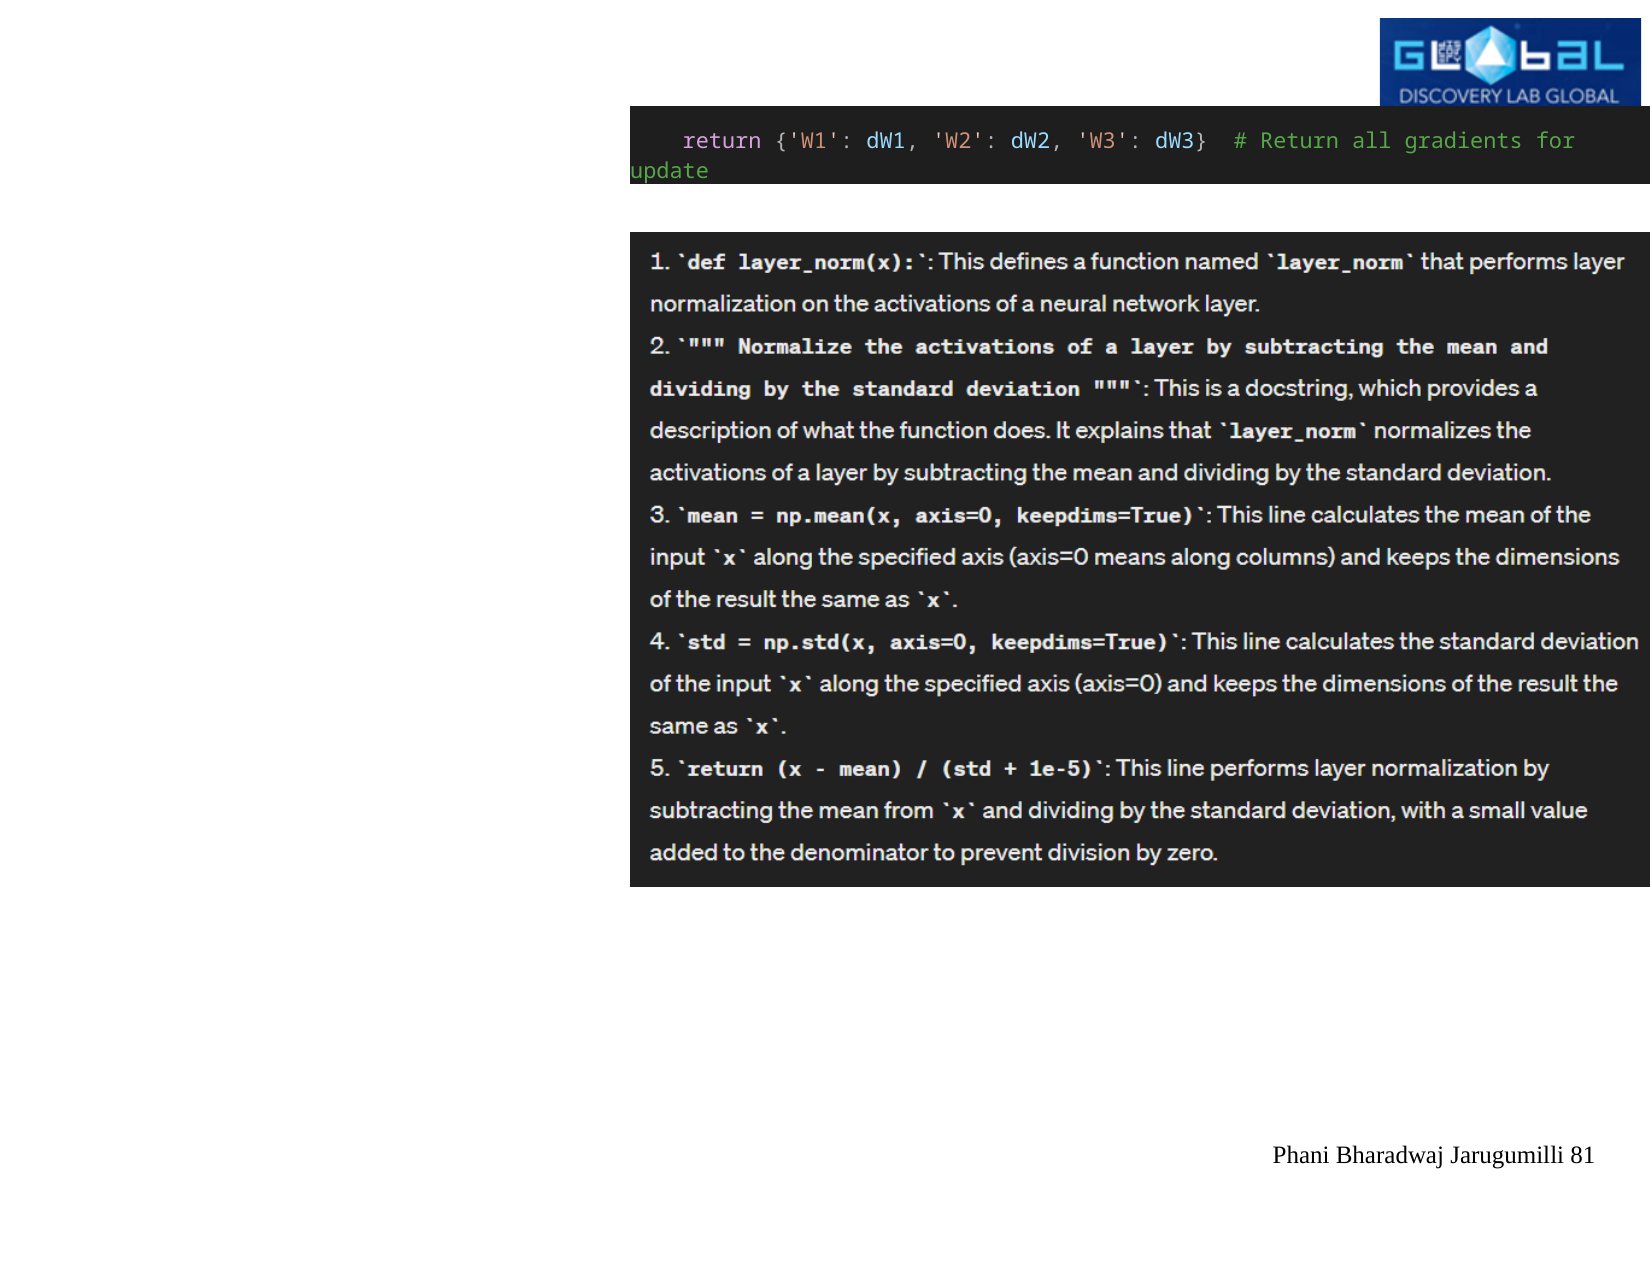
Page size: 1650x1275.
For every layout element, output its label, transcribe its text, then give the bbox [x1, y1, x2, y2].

text return {'W1': dW1, 'W2': dW2, 'W3': dW3} # Return all gradients for update [630, 106, 1650, 184]
picture [1379, 18, 1642, 106]
picture [630, 232, 1650, 887]
